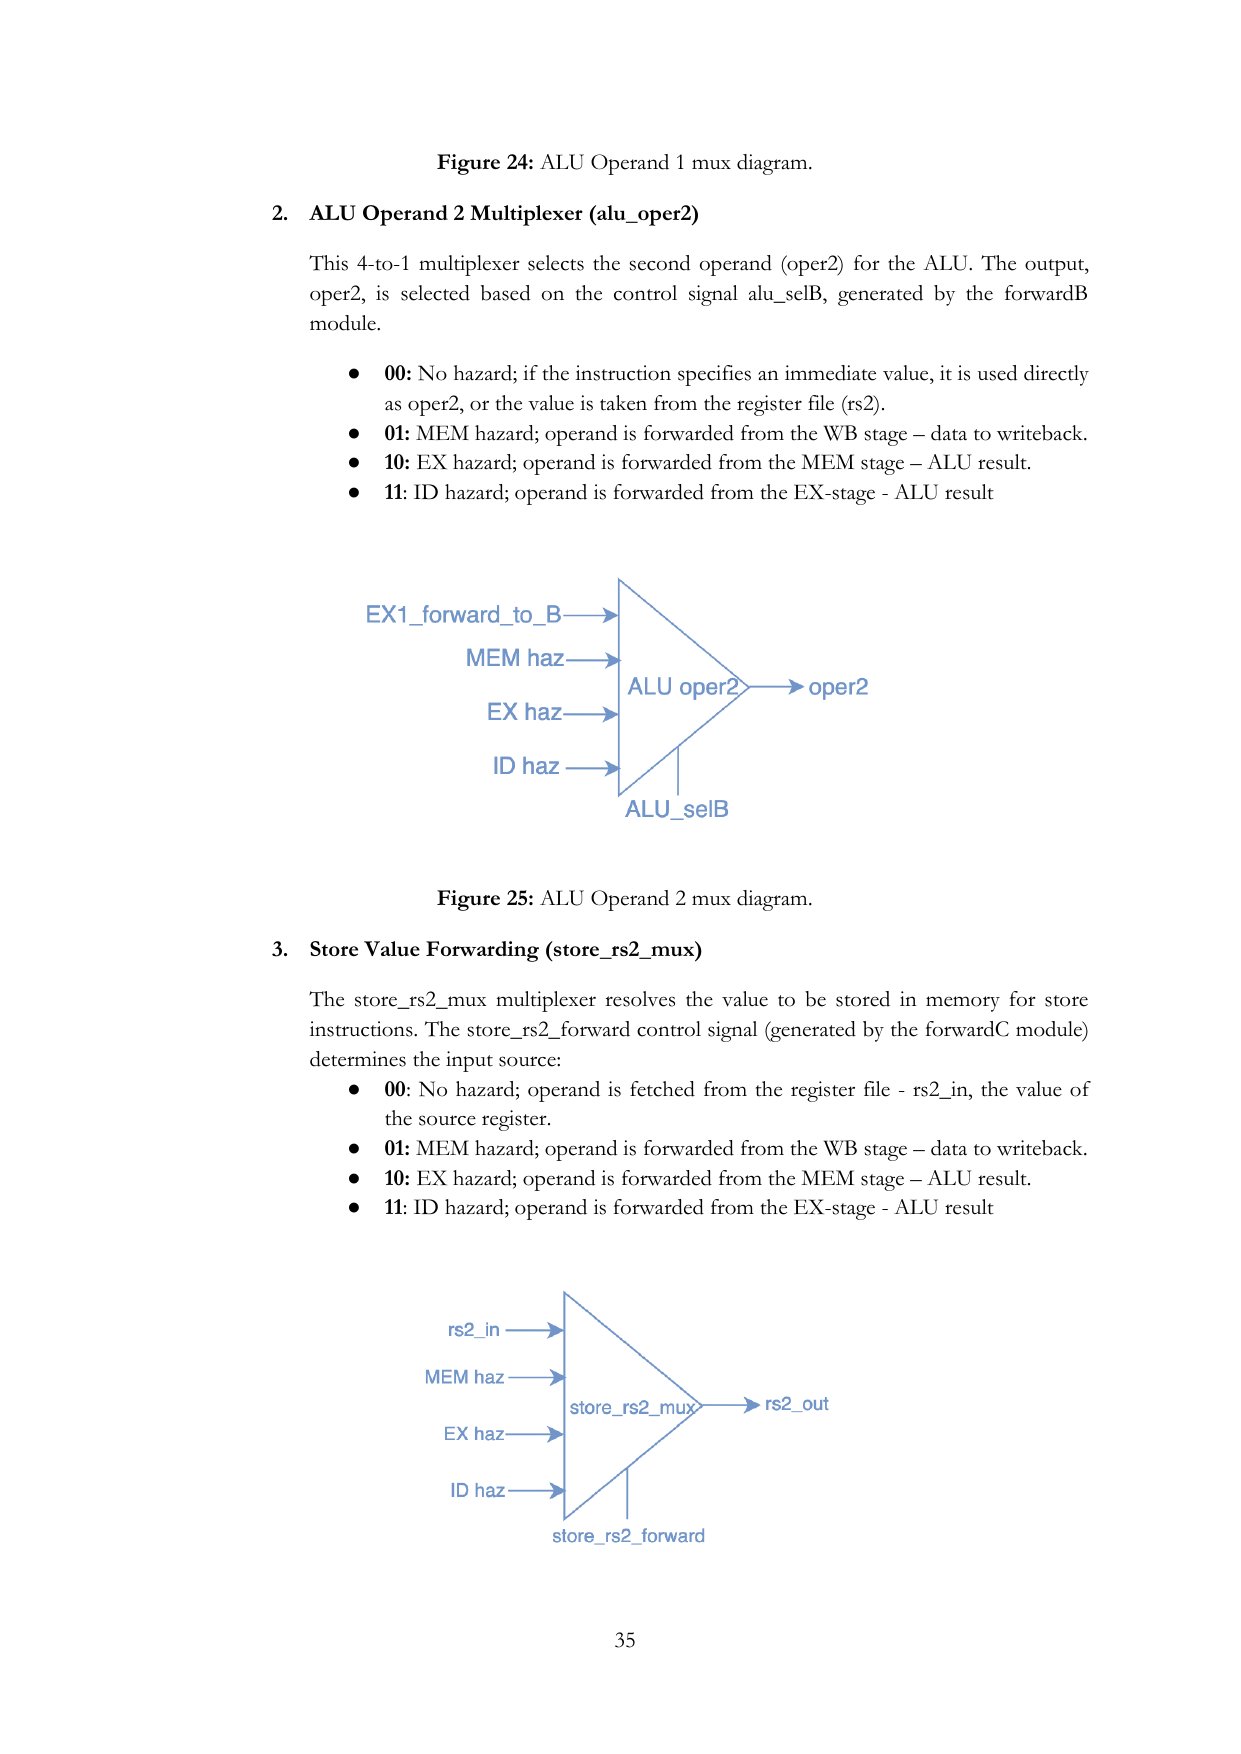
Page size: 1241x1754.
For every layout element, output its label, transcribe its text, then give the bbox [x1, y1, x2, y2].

list 11: ID hazard; operand is forwarded from the EX-stage - ALU result [347, 1195, 1090, 1221]
picture [352, 569, 898, 839]
picture [401, 1282, 848, 1566]
text Figure 24: ALU Operand 1 mux diagram. [159, 150, 1090, 176]
list 01: MEM hazard; operand is forwarded from the WB stage – data to writeback. [347, 420, 1090, 446]
list 00: No hazard; operand is fetched from the register file - rs2_in, the value of the source register. [347, 1076, 1090, 1132]
list 11: ID hazard; operand is forwarded from the EX-stage - ALU result [347, 480, 1090, 506]
list ALU Operand 2 Multiplexer (alu_oper2) [272, 201, 1090, 226]
list 10: EX hazard; operand is forwarded from the MEM stage – ALU result. [347, 1165, 1090, 1191]
list Store Value Forwarding (store_rs2_mux) [272, 937, 1090, 962]
text This 4-to-1 multiplexer selects the second operand (oper2) for the ALU. The output, oper2, is selected based on the control signal alu_selB, generated by the forwardB module. [309, 251, 1090, 336]
text The store_rs2_mux multiplexer resolves the value to be stored in memory for store instructions. The store_rs2_forward control signal (generated by the forwardC module) determines the input source: [309, 987, 1090, 1072]
list 01: MEM hazard; operand is forwarded from the WB stage – data to writeback. [347, 1136, 1090, 1161]
list 10: EX hazard; operand is forwarded from the MEM stage – ALU result. [347, 450, 1090, 476]
list 00: No hazard; if the instruction specifies an immediate value, it is used directly as oper2, or the value is taken from the register file (rs2). [347, 361, 1090, 416]
